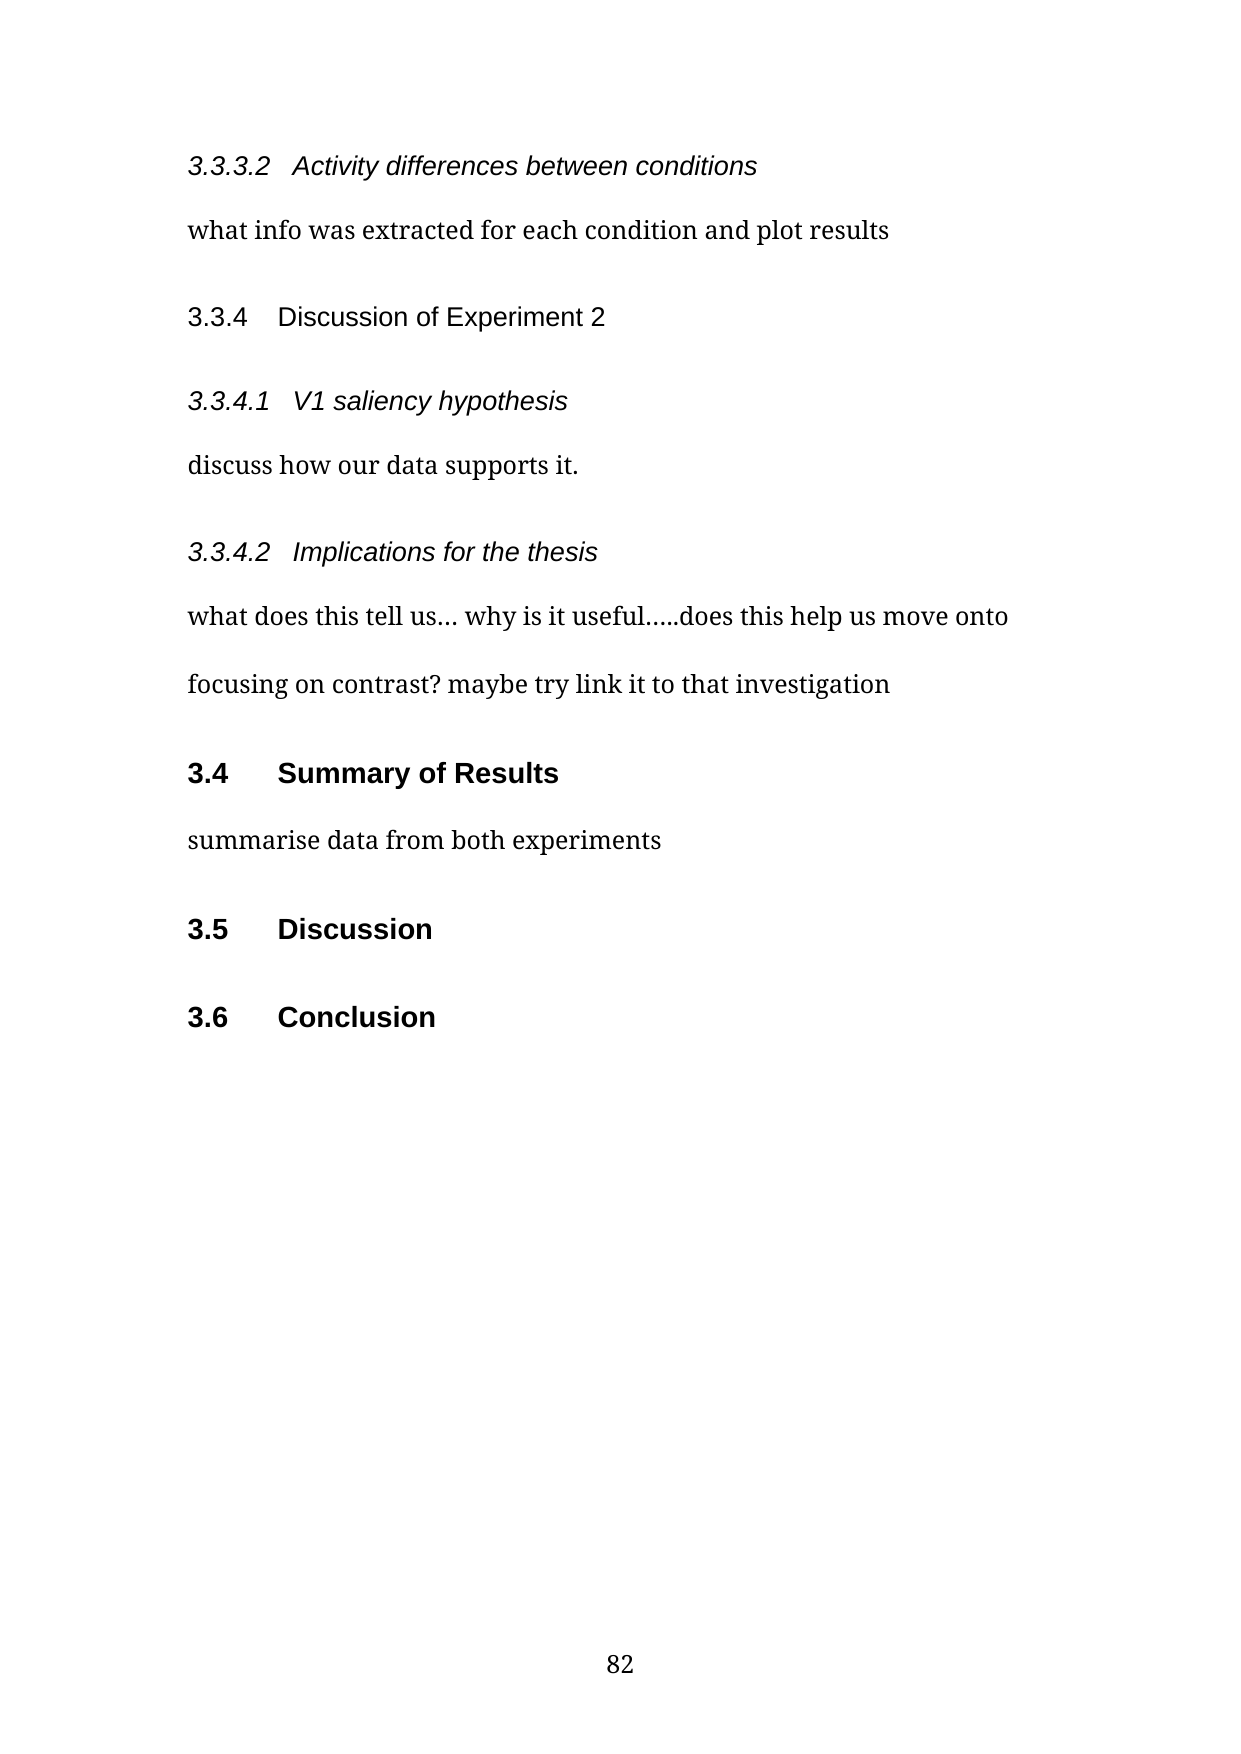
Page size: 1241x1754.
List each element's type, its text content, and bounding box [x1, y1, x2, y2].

subtitle Activity differences between conditions [187, 150, 1053, 181]
text what info was extracted for each condition and plot results [187, 212, 1053, 247]
subtitle Summary of Results [187, 756, 1053, 789]
subtitle Implications for the thesis [187, 536, 1053, 567]
text summarise data from both experiments [187, 823, 1053, 857]
text what does this tell us… why is it useful…..does this help us move onto focusing on contrast? maybe try link it to that investigation [187, 599, 1053, 701]
subtitle V1 saliency hypothesis [187, 385, 1053, 416]
subtitle Discussion of Experiment 2 [187, 301, 1053, 333]
subtitle Conclusion [187, 1000, 1053, 1033]
text discuss how our data supports it. [187, 447, 1053, 481]
subtitle Discussion [187, 912, 1053, 945]
